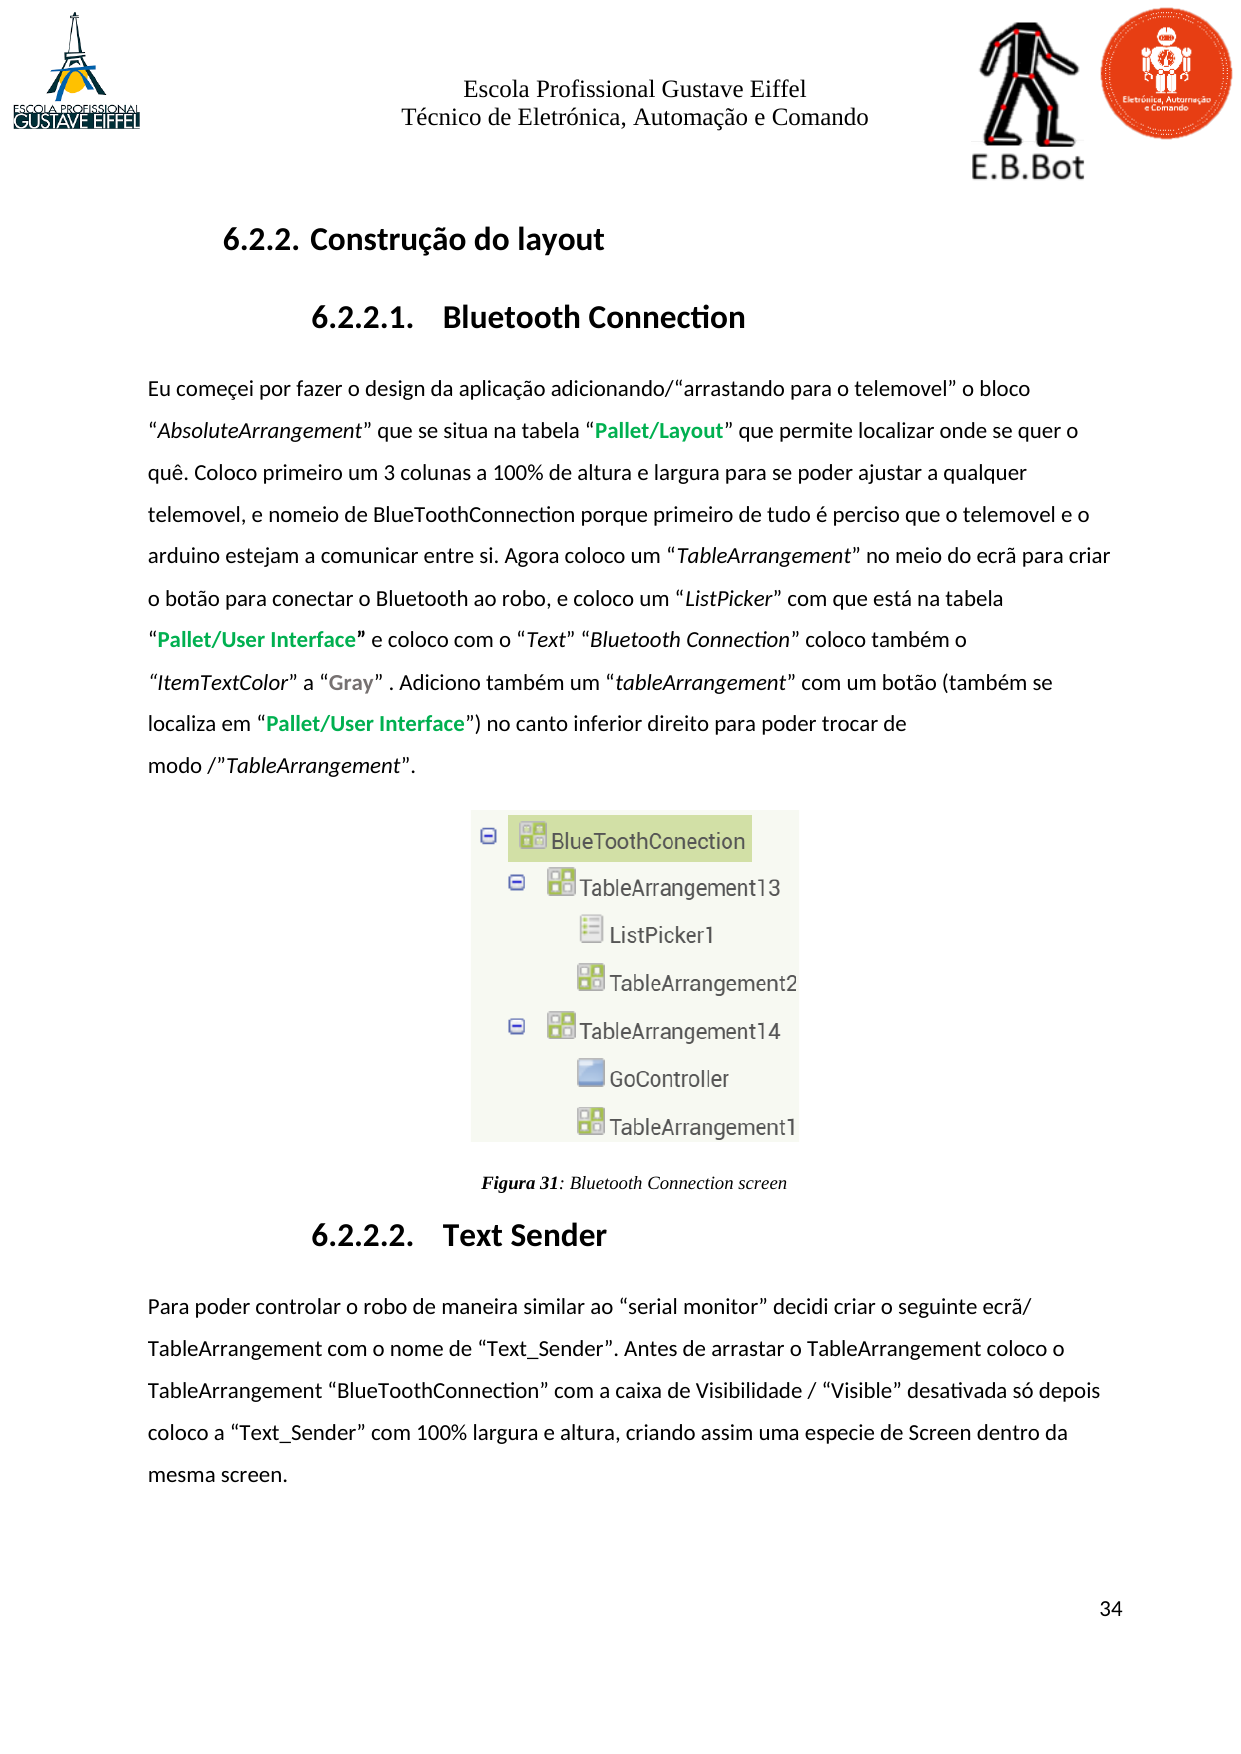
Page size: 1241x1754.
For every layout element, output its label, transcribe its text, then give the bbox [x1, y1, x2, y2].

subtitle Bluetooth Connection [311, 296, 1122, 337]
picture [1092, 0, 1240, 148]
subtitle Text Sender [311, 1214, 1122, 1255]
text Eu começei por fazer o design da aplicação adicionando/“arrastando para o telemovel” o bloco “AbsoluteArrangement” que se situa na tabela “Pallet/Layout” que permite localizar onde se quer o quê. Coloco primeiro um 3 colunas a 100% de altura e largura para se poder ajustar a qualquer telemovel, e nomeio de BlueToothConnection porque primeiro de tudo é perciso que o telemovel e o arduino estejam a comunicar entre si. Agora coloco um “TableArrangement” no meio do ecrã para criar o botão para conectar o Bluetooth ao robo, e coloco um “ListPicker” com que está na tabela “Pallet/User Interface” e coloco com o “Text” “Bluetooth Connection” coloco também o “ItemTextColor” a “Gray” . Adiciono também um “tableArrangement” com um botão (também se localiza em “Pallet/User Interface”) no canto inferior direito para poder trocar de modo /”TableArrangement”. [148, 374, 1122, 779]
text Para poder controlar o robo de maneira similar ao “serial monitor” decidi criar o seguinte ecrã/ TableArrangement com o nome de “Text_Sender”. Antes de arrastar o TableArrangement coloco o TableArrangement “BlueToothConnection” com a caixa de Visibilidade / “Visible” desativada só depois coloco a “Text_Sender” com 100% largura e altura, criando assim uma especie de Screen dentro da mesma screen. [148, 1292, 1122, 1488]
picture [470, 810, 800, 1142]
subtitle Construção do layout [223, 218, 1122, 259]
picture [2, 0, 150, 142]
text Figura 31: Bluetooth Connection screen [148, 1172, 1122, 1194]
picture [971, 16, 1085, 183]
